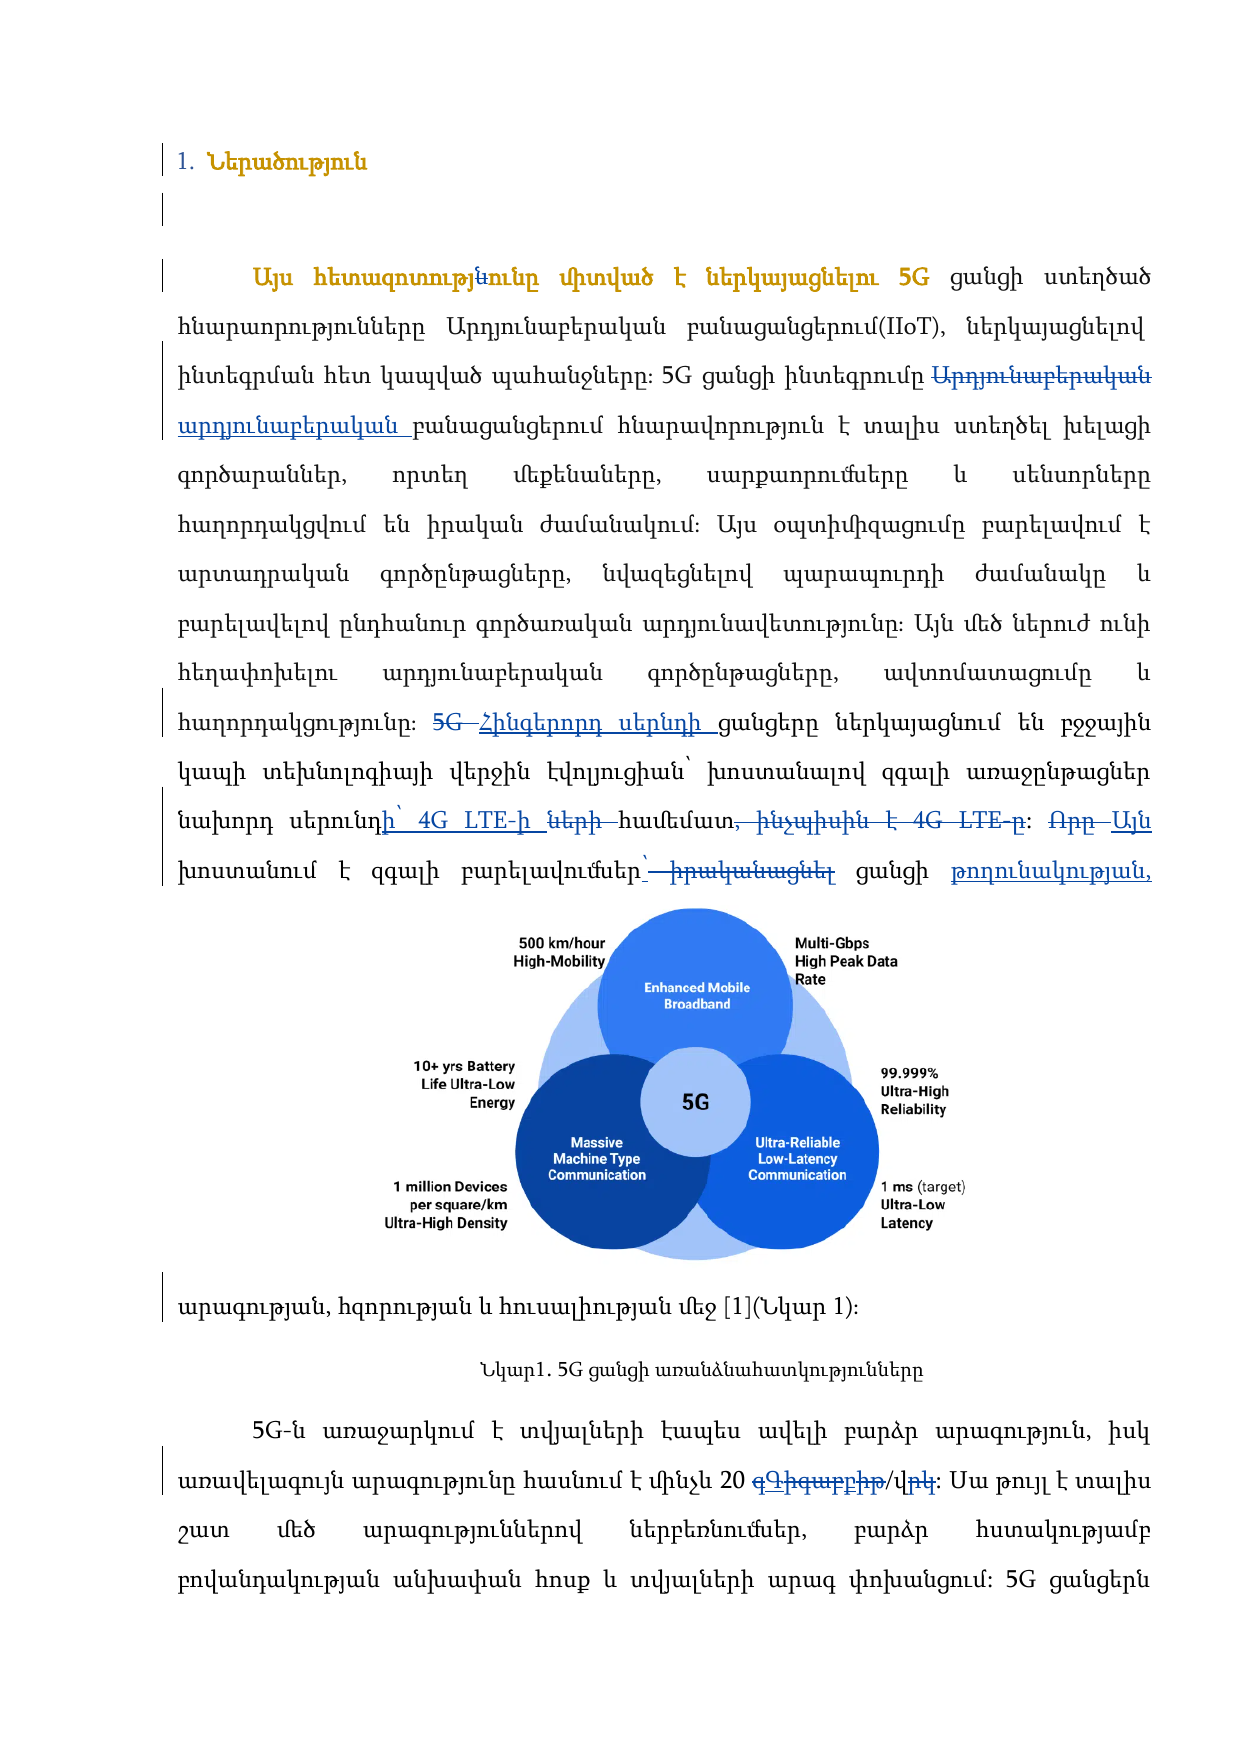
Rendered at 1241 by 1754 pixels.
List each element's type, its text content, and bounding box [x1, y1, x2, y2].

picture [373, 888, 983, 1289]
text ․ [177, 1355, 1152, 1382]
